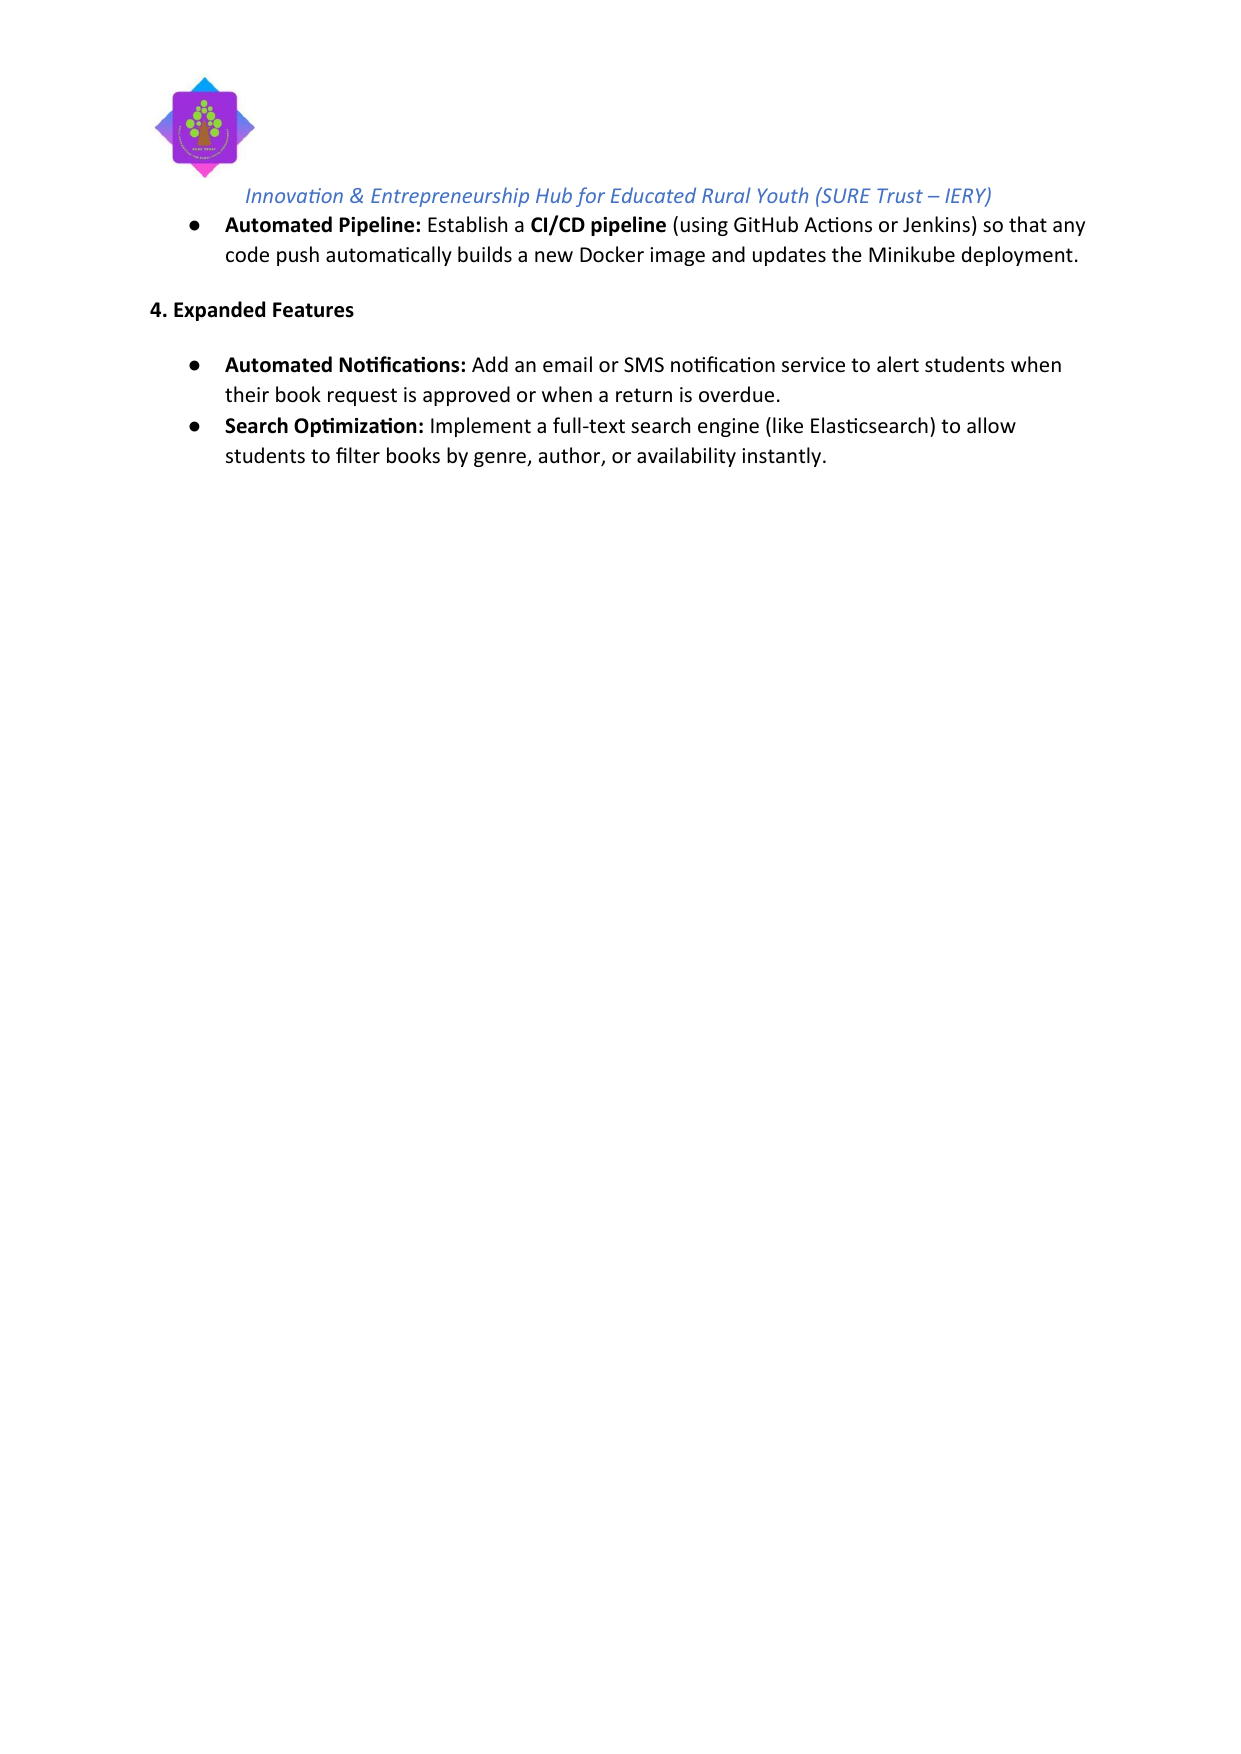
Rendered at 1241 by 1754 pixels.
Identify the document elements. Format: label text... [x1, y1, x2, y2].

list Search Optimization: Implement a full-text search engine (like Elasticsearch) to allow students to filter books by genre, author, or availability instantly. [187, 411, 1090, 469]
list Automated Pipeline: Establish a CI/CD pipeline (using GitHub Actions or Jenkins) so that any code push automatically builds a new Docker image and updates the Minikube deployment. [187, 210, 1090, 268]
list Automated Notifications: Add an email or SMS notification service to alert students when their book request is approved or when a return is overdue. [187, 350, 1090, 408]
picture [150, 73, 258, 182]
subtitle 4. Expanded Features [150, 295, 1090, 323]
